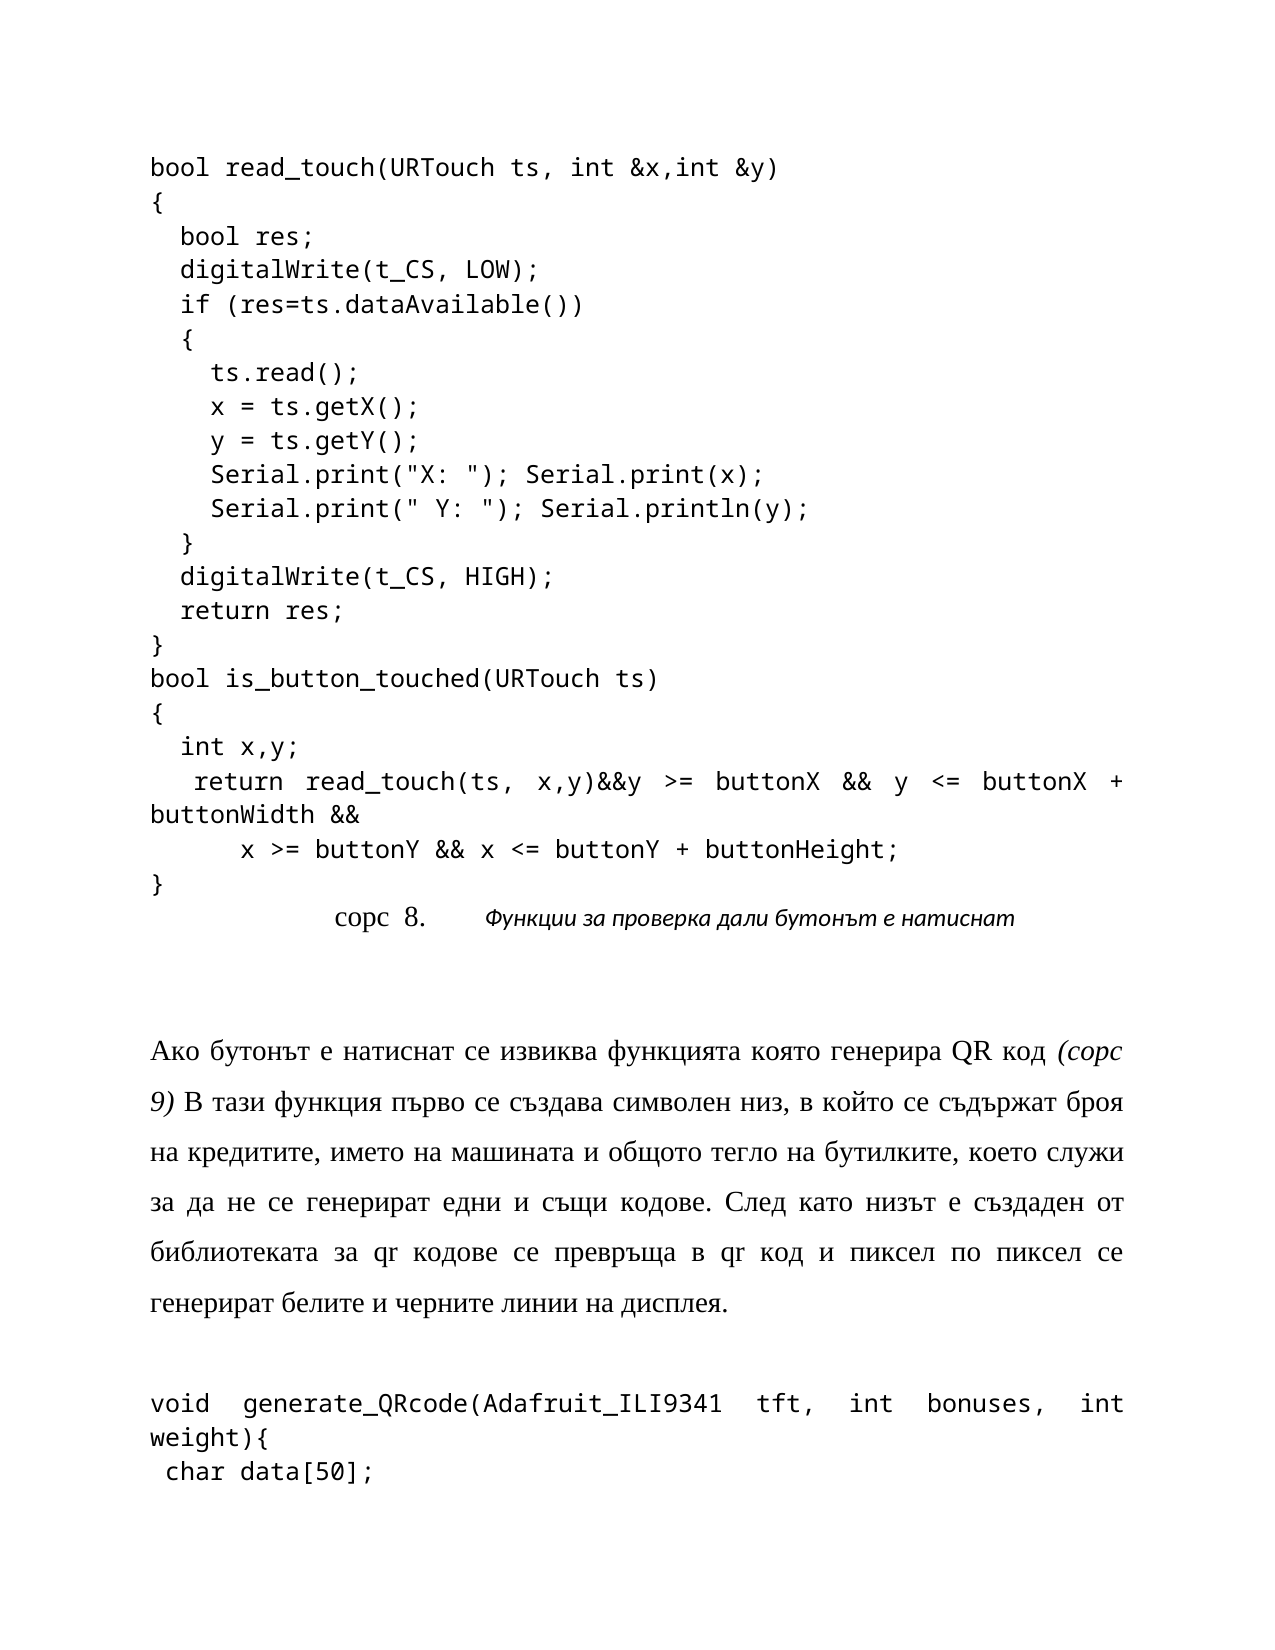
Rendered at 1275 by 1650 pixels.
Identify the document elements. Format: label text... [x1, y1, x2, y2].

text return read_touch(ts, x,y)&&y >= buttonX && y <= buttonX + buttonWidth && [150, 763, 1125, 831]
text { [150, 184, 1125, 218]
text x = ts.getX(); [150, 388, 1125, 422]
text char data[50]; [150, 1454, 1125, 1488]
text } [150, 865, 1125, 899]
text bool is_button_touched(URTouch ts) [150, 661, 1125, 695]
text { [150, 320, 1125, 354]
text { [150, 695, 1125, 729]
text Serial.print("X: "); Serial.print(x); [150, 457, 1125, 491]
text void generate_QRcode(Adafruit_ILI9341 tft, int bonuses, int weight){ [150, 1386, 1125, 1454]
text } [150, 525, 1125, 559]
text int x,y; [150, 729, 1125, 763]
text x >= buttonY && x <= buttonY + buttonHeight; [150, 831, 1125, 865]
text bool read_touch(URTouch ts, int &x,int &y) [150, 150, 1125, 184]
text return res; [150, 593, 1125, 627]
text Serial.print(" Y: "); Serial.println(y); [150, 491, 1125, 525]
text digitalWrite(t_CS, LOW); [150, 252, 1125, 286]
text if (res=ts.dataAvailable()) [150, 286, 1125, 320]
text bool res; [150, 218, 1125, 252]
text y = ts.getY(); [150, 422, 1125, 457]
text } [150, 627, 1125, 661]
text digitalWrite(t_CS, HIGH); [150, 559, 1125, 593]
text Ако бутонът е натиснат се извиква функцията която генерира QR код (сорс 9) В тази функция първо се създава символен низ, в който се съдържат броя на кредитите, името на машината и общото тегло на бутилките, което служи за да не се генерират едни и същи кодове. След като низът е създаден от библиотеката за qr кодове се превръща в qr код и пиксел по пиксел се генерират белите и черните линии на дисплея. [150, 1033, 1125, 1318]
list Функции за проверка дали бутонът е натиснат [225, 899, 1125, 933]
text ts.read(); [150, 354, 1125, 388]
